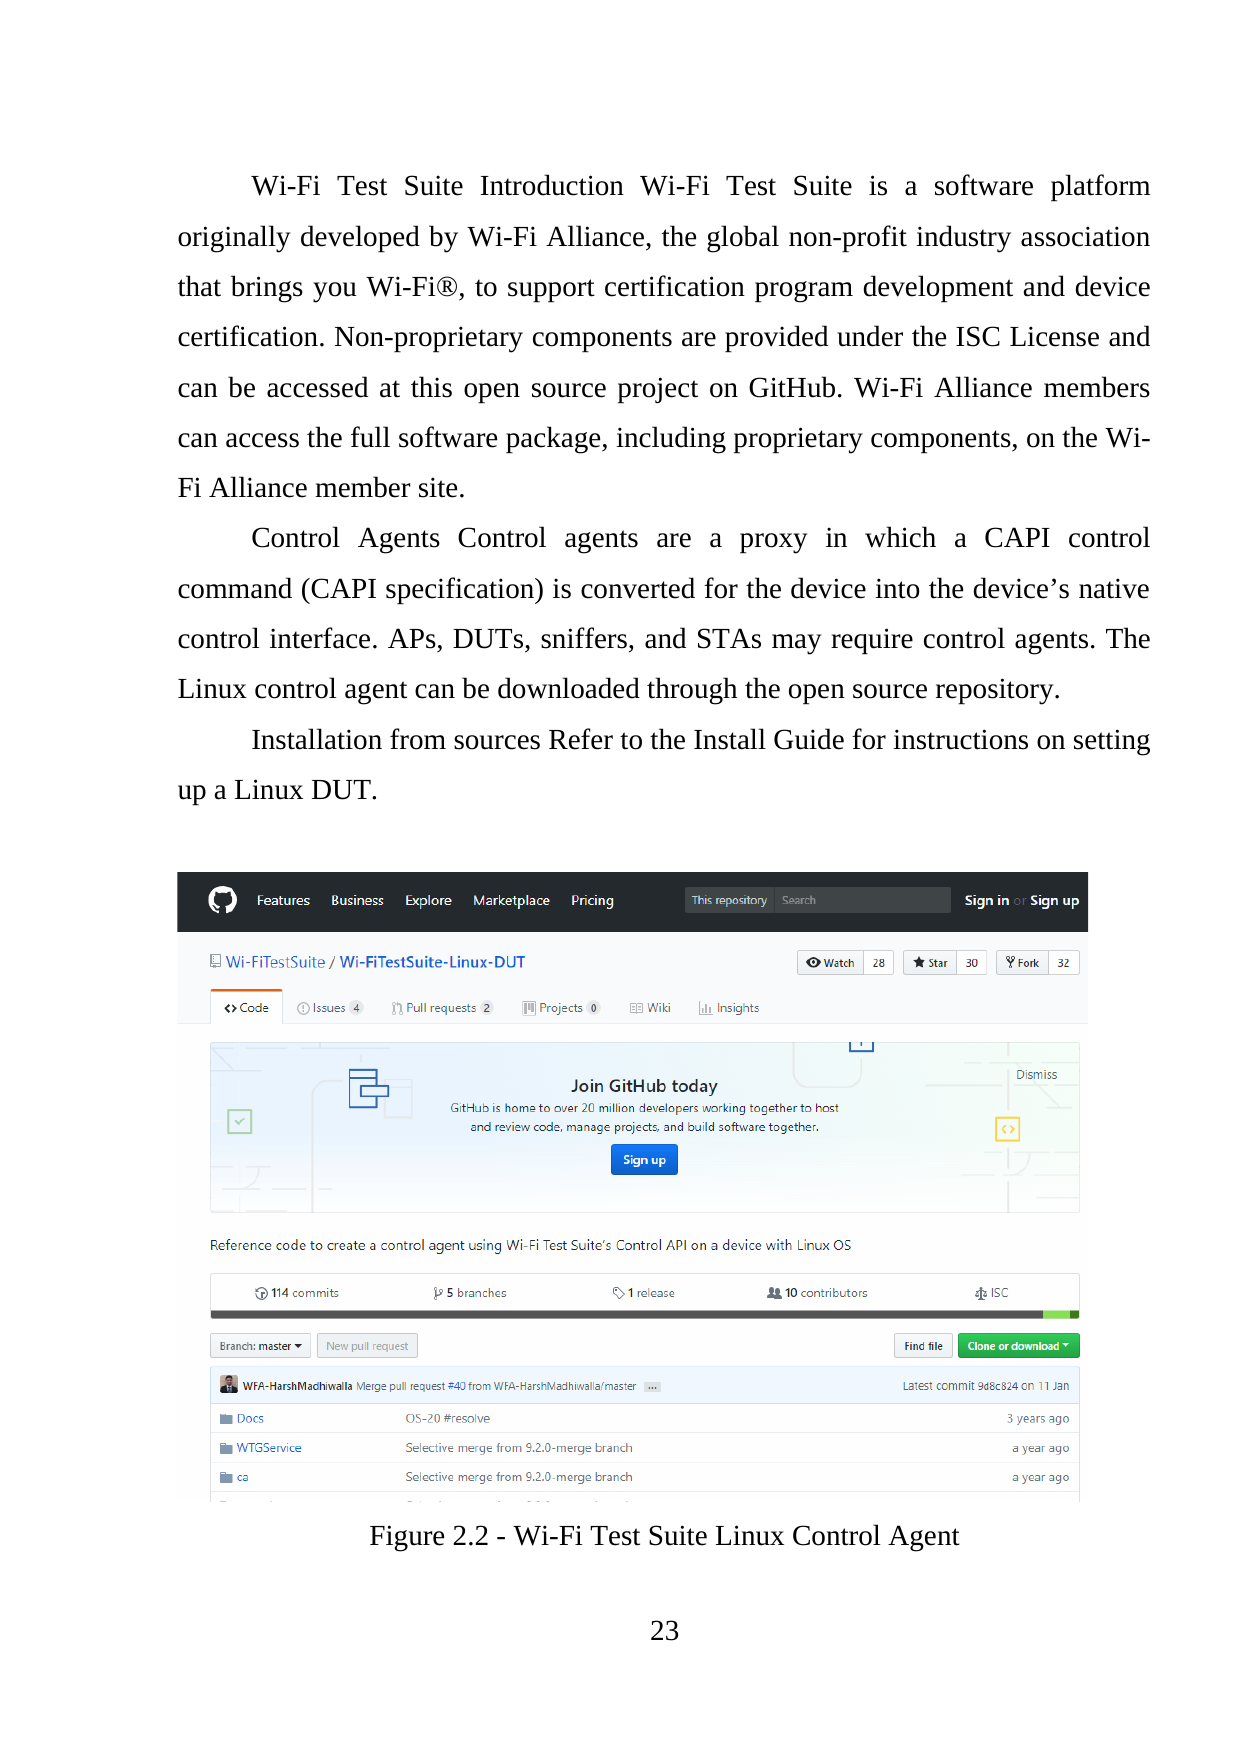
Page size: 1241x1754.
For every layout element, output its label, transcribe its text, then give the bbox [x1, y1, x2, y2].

text Installation from sources Refer to the Install Guide for instructions on setting up a Linux DUT. [177, 722, 1152, 806]
picture [177, 872, 1089, 1502]
text Figure 2.2 - Wi-Fi Test Suite Linux Control Agent [177, 1518, 1152, 1551]
text Wi-Fi Test Suite Introduction Wi-Fi Test Suite is a software platform originally developed by Wi-Fi Alliance, the global non-profit industry association that brings you Wi-Fi®, to support certification program development and device certification. Non-proprietary components are provided under the ISC License and can be accessed at this open source project on GitHub. Wi-Fi Alliance members can access the full software package, including proprietary components, on the Wi-Fi Alliance member site. [177, 168, 1152, 504]
text Control Agents Control agents are a proxy in which a CAPI control command (CAPI specification) is converted for the device into the device’s native control interface. APs, DUTs, sniffers, and STAs may require control agents. The Linux control agent can be downloaded through the open source repository. [177, 521, 1152, 705]
